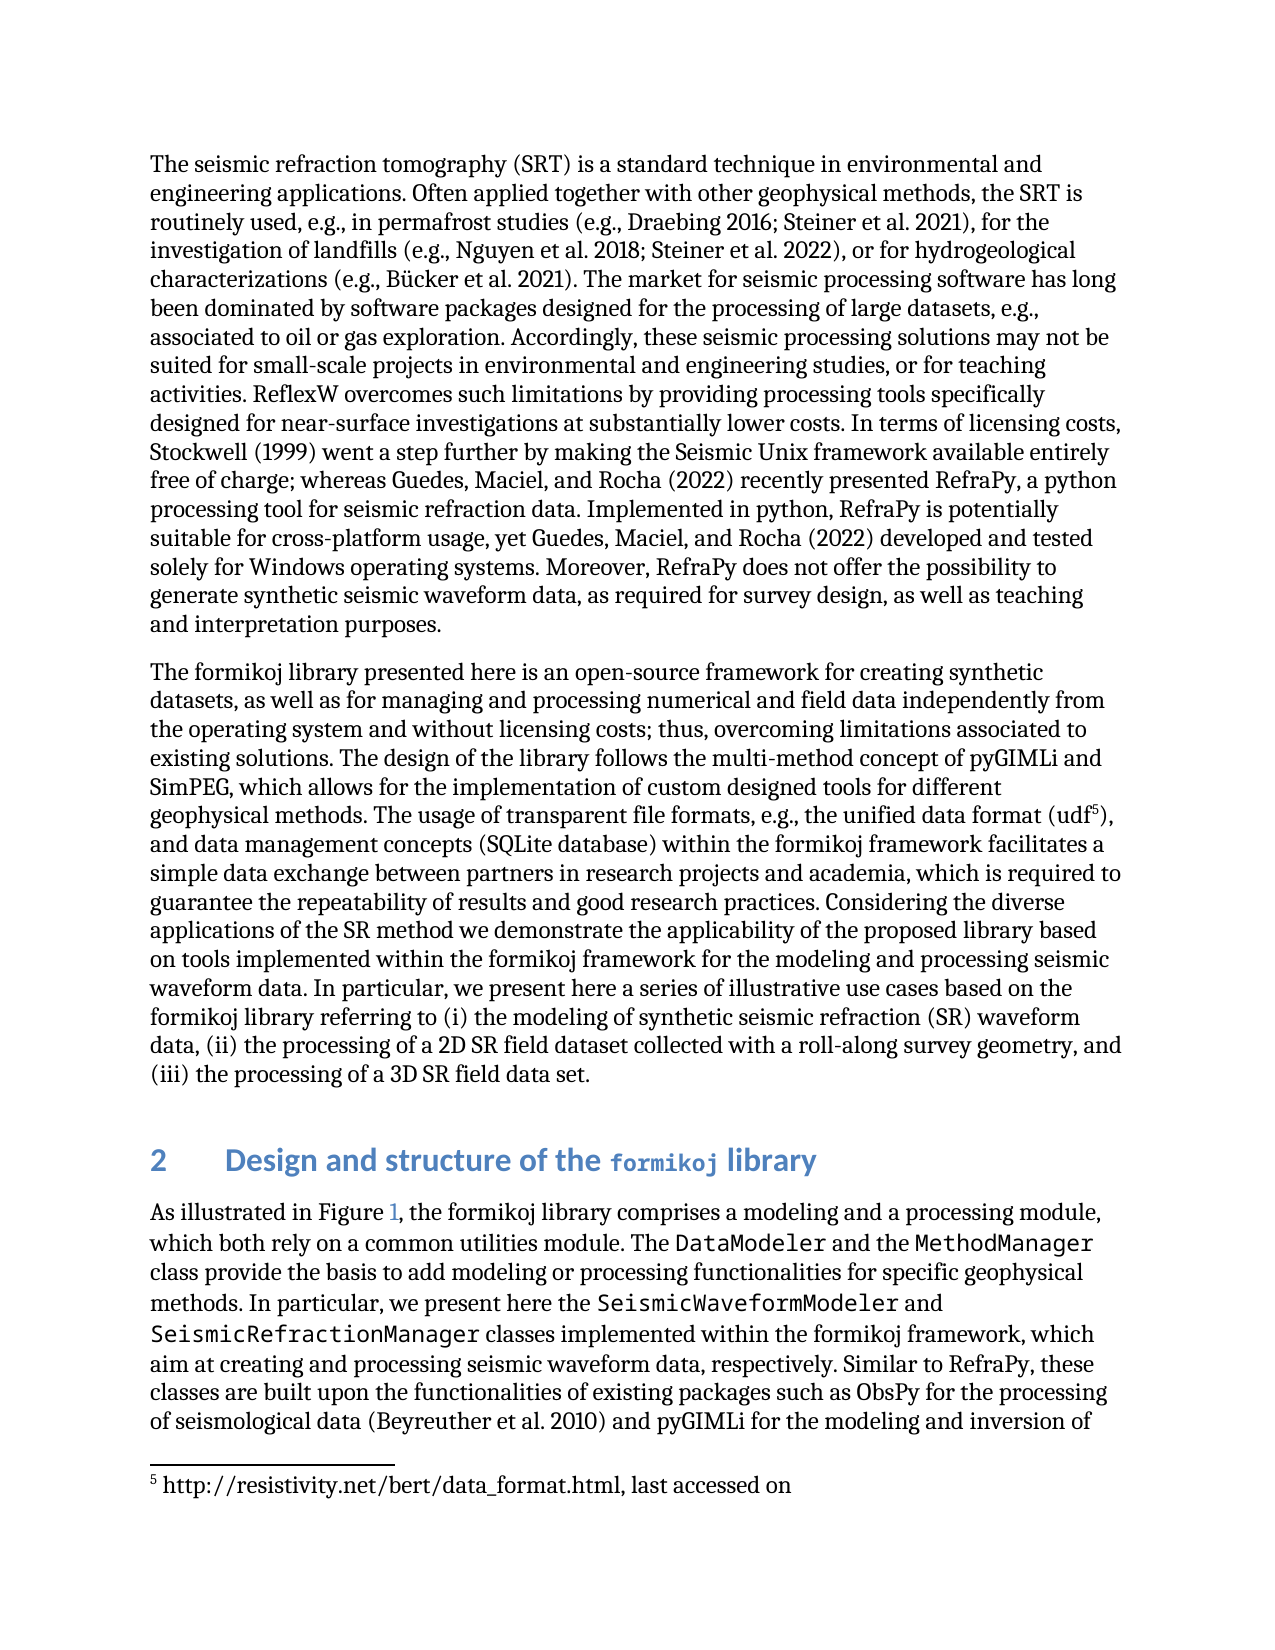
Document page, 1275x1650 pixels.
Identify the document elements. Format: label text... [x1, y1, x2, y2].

text The formikoj library presented here is an open-source framework for creating synthetic datasets, as well as for managing and processing numerical and field data independently from the operating system and without licensing costs; thus, overcoming limitations associated to existing solutions. The design of the library follows the multi-method concept of pyGIMLi and SimPEG, which allows for the implementation of custom designed tools for different geophysical methods. The usage of transparent file formats, e.g., the unified data format (udf), and data management concepts (SQLite database) within the formikoj framework facilitates a simple data exchange between partners in research projects and academia, which is required to guarantee the repeatability of results and good research practices. Considering the diverse applications of the SR method we demonstrate the applicability of the proposed library based on tools implemented within the formikoj framework for the modeling and processing seismic waveform data. In particular, we present here a series of illustrative use cases based on the formikoj library referring to (i) the modeling of synthetic seismic refraction (SR) waveform data, (ii) the processing of a 2D SR field dataset collected with a roll-along survey geometry, and (iii) the processing of a 3D SR field data set. [150, 657, 1125, 1089]
subtitle 2 Design and structure of the formikoj library [150, 1139, 1125, 1179]
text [150, 1198, 1125, 1436]
text The seismic refraction tomography (SRT) is a standard technique in environmental and engineering applications. Often applied together with other geophysical methods, the SRT is routinely used, e.g., in permafrost studies (e.g., Draebing 2016; Steiner et al. 2021), for the investigation of landfills (e.g., Nguyen et al. 2018; Steiner et al. 2022), or for hydrogeological characterizations (e.g., Bücker et al. 2021). The market for seismic processing software has long been dominated by software packages designed for the processing of large datasets, e.g., associated to oil or gas exploration. Accordingly, these seismic processing solutions may not be suited for small-scale projects in environmental and engineering studies, or for teaching activities. ReflexW overcomes such limitations by providing processing tools specifically designed for near-surface investigations at substantially lower costs. In terms of licensing costs, Stockwell (1999) went a step further by making the Seismic Unix framework available entirely free of charge; whereas Guedes, Maciel, and Rocha (2022) recently presented RefraPy, a python processing tool for seismic refraction data. Implemented in python, RefraPy is potentially suitable for cross-platform usage, yet Guedes, Maciel, and Rocha (2022) developed and tested solely for Windows operating systems. Moreover, RefraPy does not offer the possibility to generate synthetic seismic waveform data, as required for survey design, as well as teaching and interpretation purposes. [150, 150, 1125, 639]
